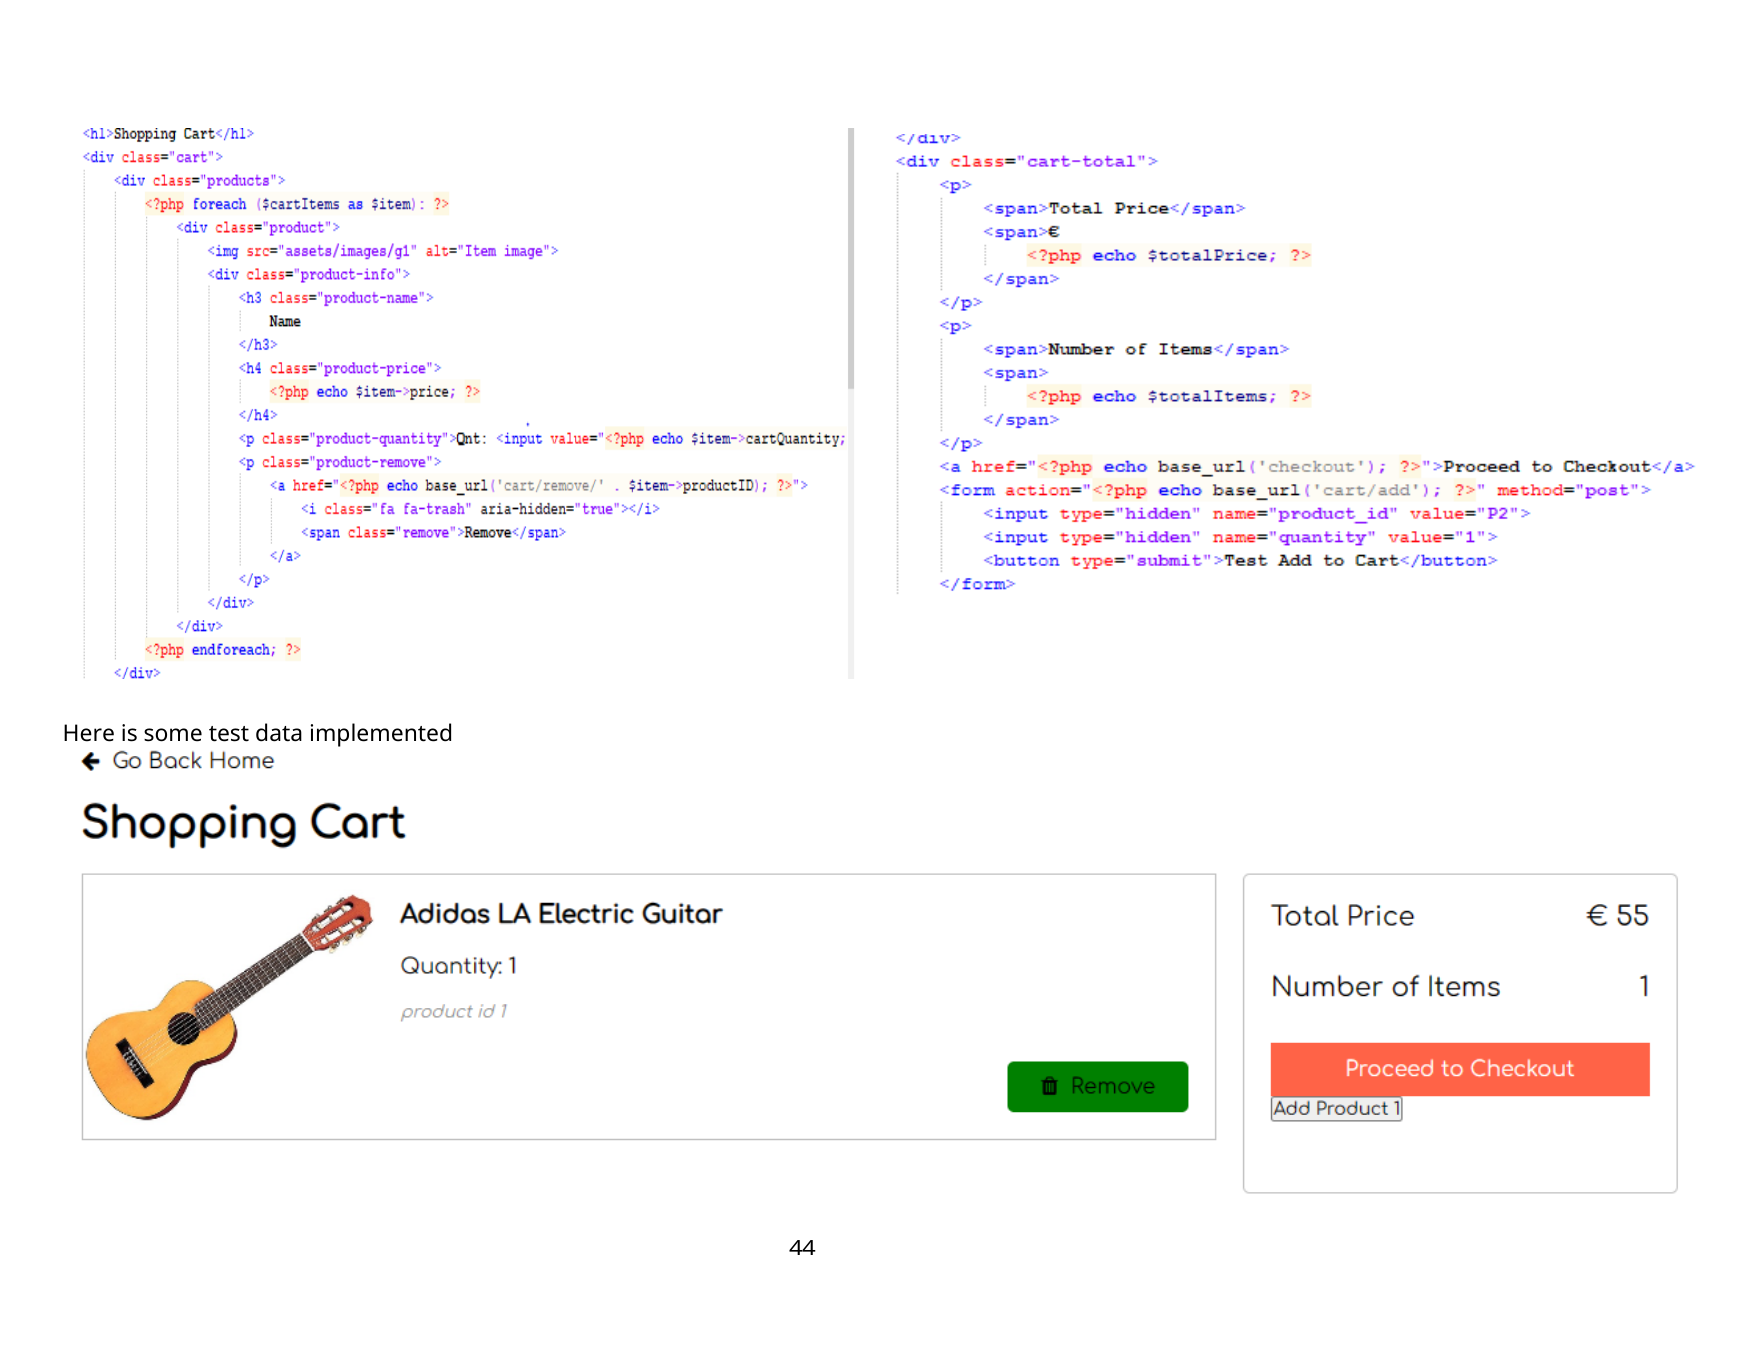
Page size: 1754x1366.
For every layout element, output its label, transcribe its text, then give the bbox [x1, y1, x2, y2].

picture [67, 128, 854, 679]
picture [62, 747, 1694, 1195]
text Here is some test data implemented [62, 717, 1693, 747]
picture [883, 134, 1734, 601]
